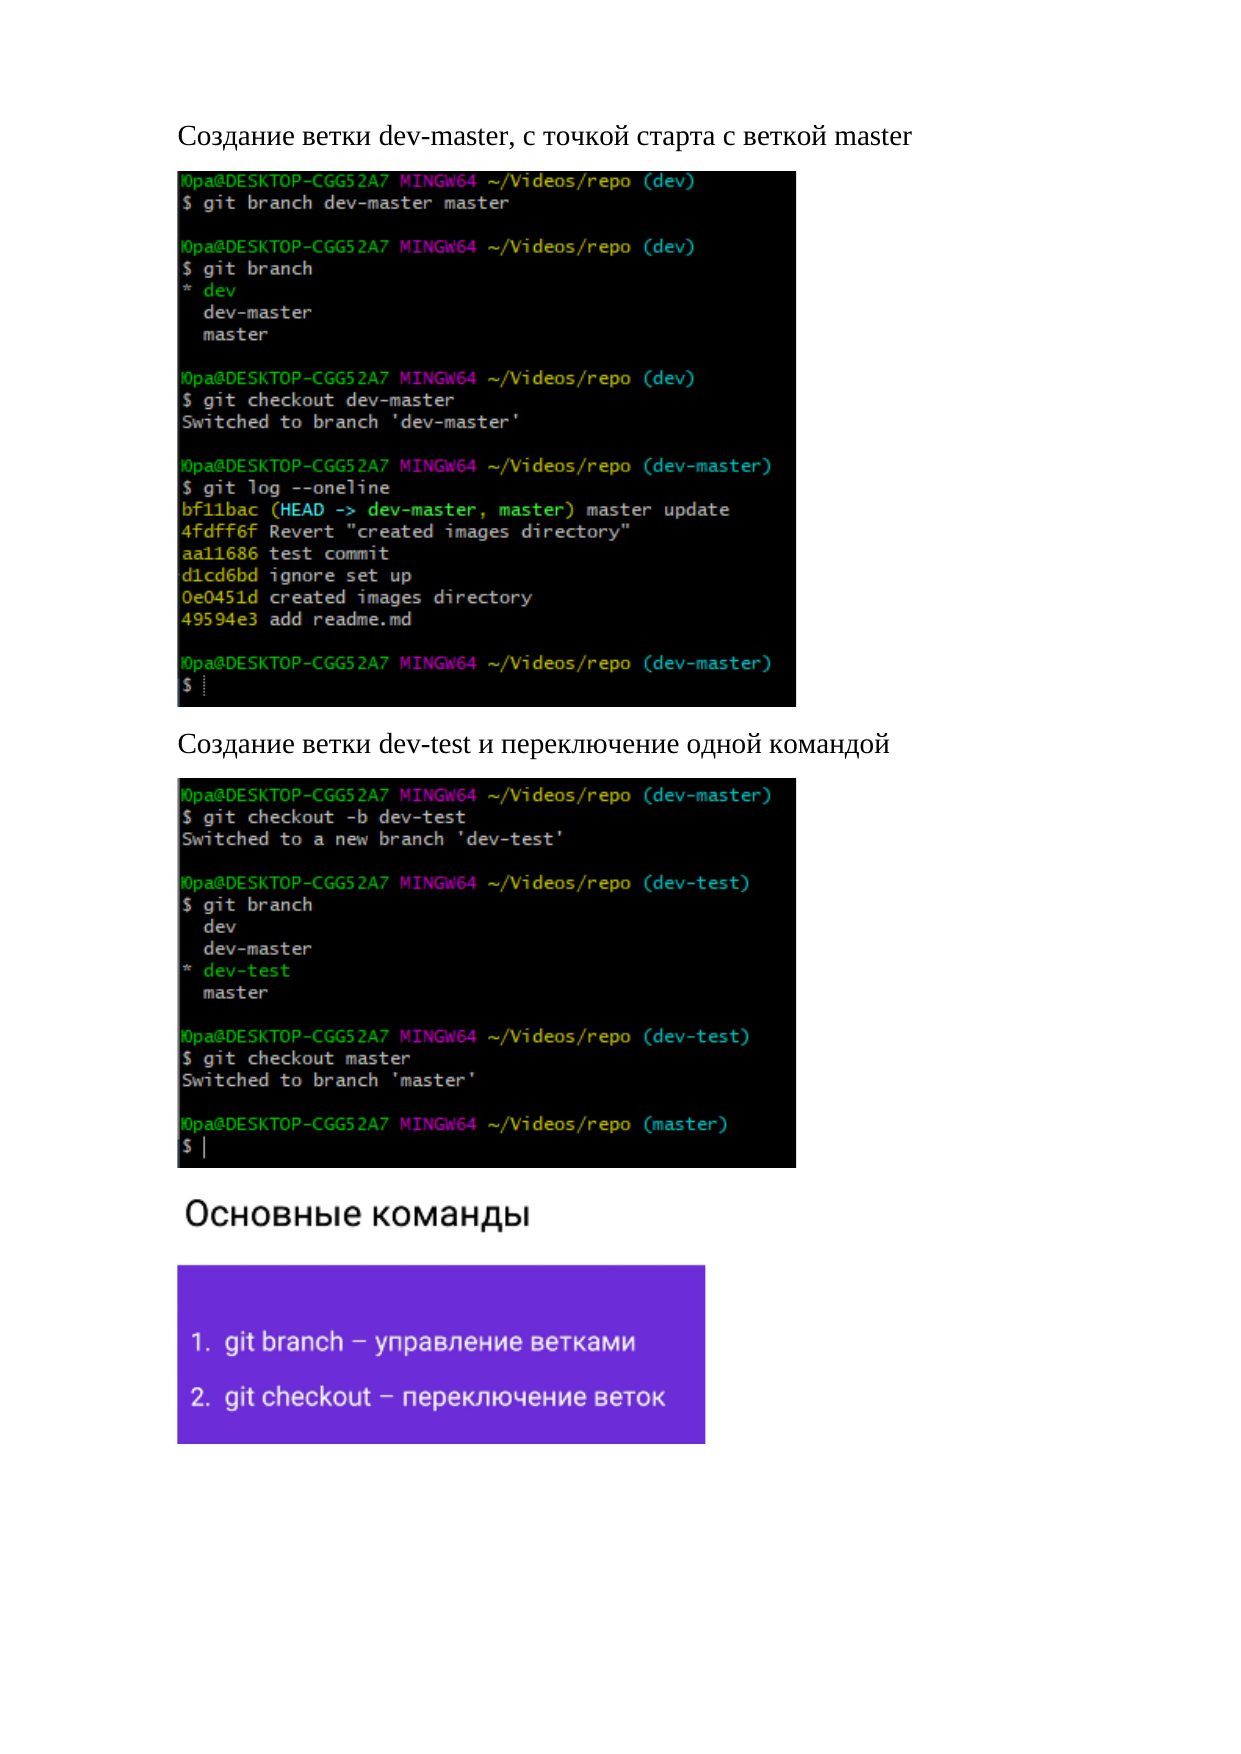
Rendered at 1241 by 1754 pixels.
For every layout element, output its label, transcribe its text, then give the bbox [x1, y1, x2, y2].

text Создание ветки dev-master, с точкой старта с веткой master [177, 118, 1152, 152]
picture [177, 1187, 706, 1444]
picture [177, 171, 797, 707]
text Создание ветки dev-test и переключение одной командой [177, 726, 1152, 760]
picture [177, 778, 797, 1168]
